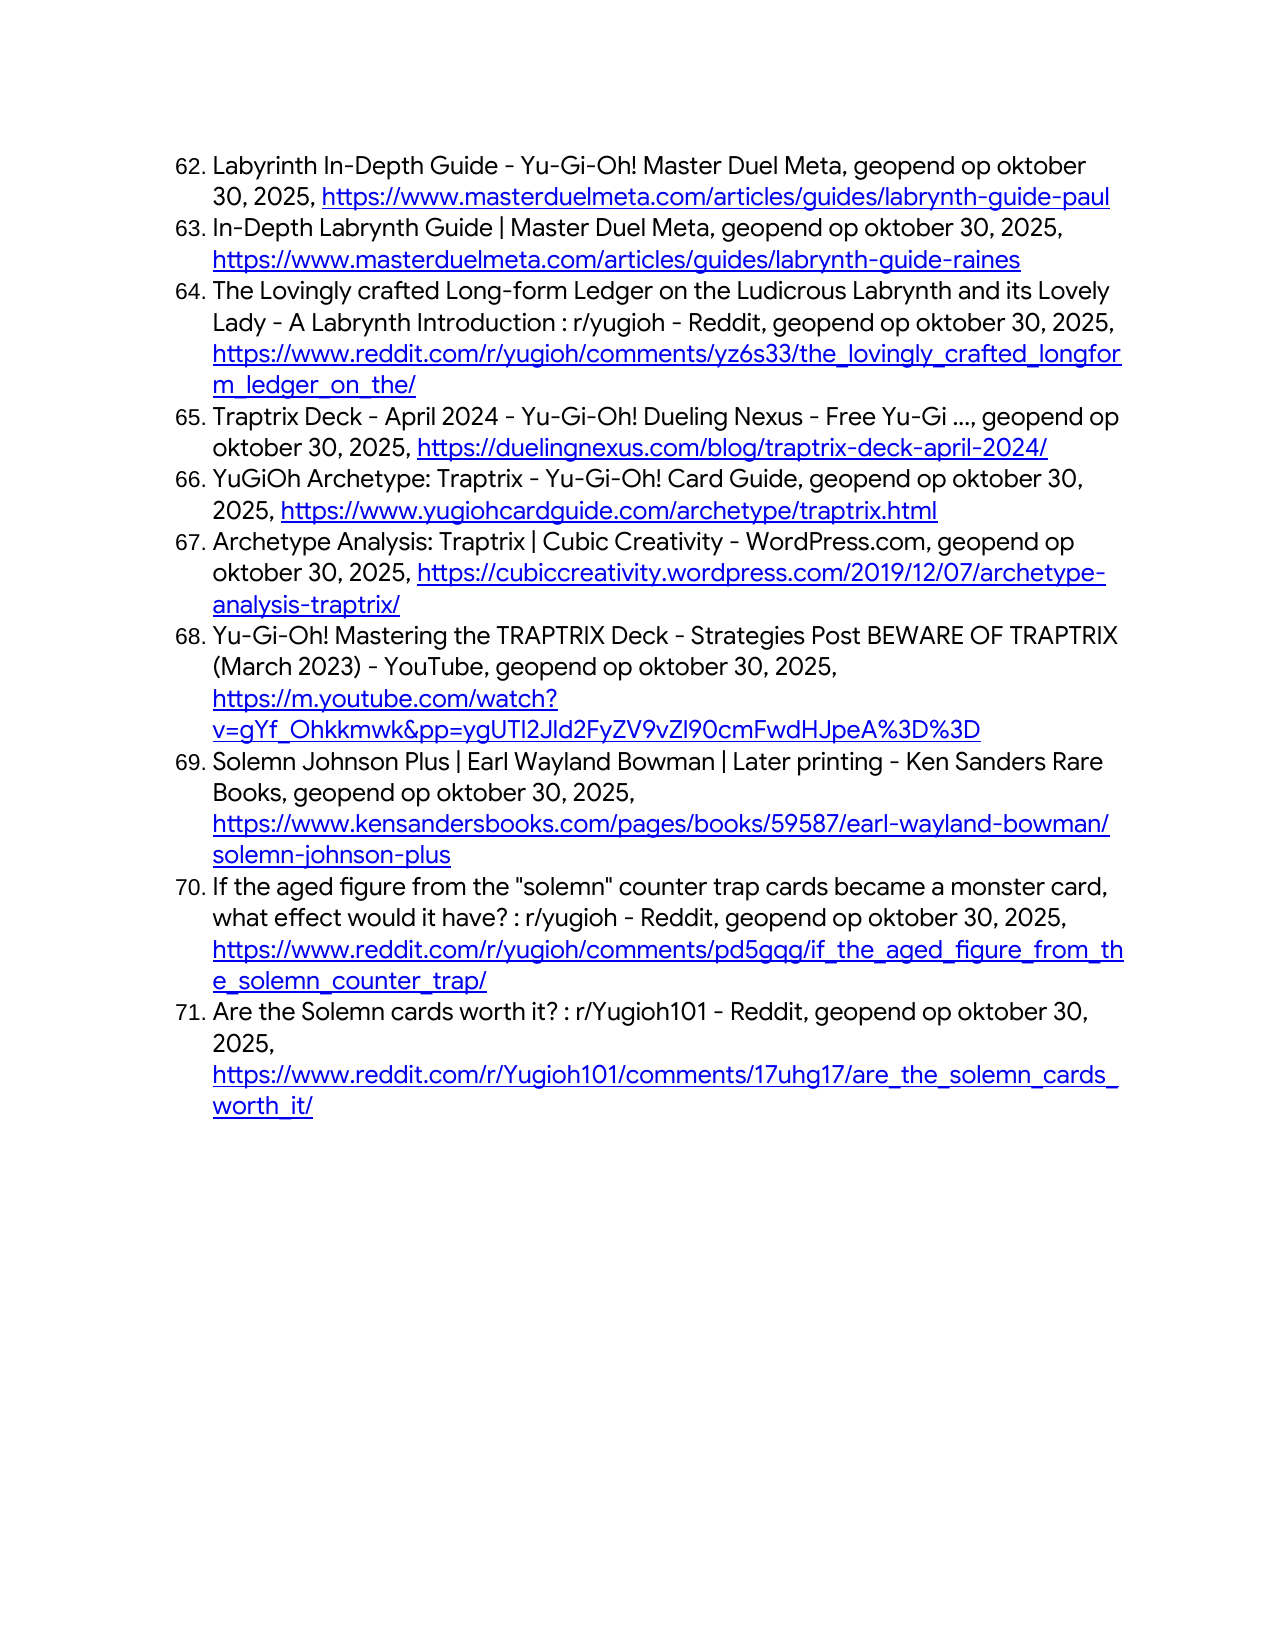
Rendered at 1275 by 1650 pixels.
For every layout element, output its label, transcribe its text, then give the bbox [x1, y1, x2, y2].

list If the aged figure from the "solemn" counter trap cards became a monster card, what effect would it have? : r/yugioh - Reddit, geopend op oktober 30, 2025, https://www.reddit.com/r/yugioh/comments/pd5gqg/if_the_aged_figure_from_the_solemn_counter_trap/ [175, 871, 1125, 997]
list Traptrix Deck - April 2024 - Yu-Gi-Oh! Dueling Nexus - Free Yu-Gi ..., geopend op oktober 30, 2025, https://duelingnexus.com/blog/traptrix-deck-april-2024/ [175, 401, 1125, 463]
list Yu-Gi-Oh! Mastering the TRAPTRIX Deck - Strategies Post BEWARE OF TRAPTRIX (March 2023) - YouTube, geopend op oktober 30, 2025, https://m.youtube.com/watch?v=gYf_Ohkkmwk&pp=ygUTI2Jld2FyZV9vZl90cmFwdHJpeA%3D%3D [175, 620, 1125, 746]
list Are the Solemn cards worth it? : r/Yugioh101 - Reddit, geopend op oktober 30, 2025, https://www.reddit.com/r/Yugioh101/comments/17uhg17/are_the_solemn_cards_worth_it/ [175, 997, 1125, 1122]
list In-Depth Labrynth Guide | Master Duel Meta, geopend op oktober 30, 2025, https://www.masterduelmeta.com/articles/guides/labrynth-guide-raines [175, 213, 1125, 275]
list Archetype Analysis: Traptrix | Cubic Creativity - WordPress.com, geopend op oktober 30, 2025, https://cubiccreativity.wordpress.com/2019/12/07/archetype-analysis-traptrix/ [175, 526, 1125, 620]
list Solemn Johnson Plus | Earl Wayland Bowman | Later printing - Ken Sanders Rare Books, geopend op oktober 30, 2025, https://www.kensandersbooks.com/pages/books/59587/earl-wayland-bowman/solemn-johnson-plus [175, 746, 1125, 871]
list Labyrinth In-Depth Guide - Yu-Gi-Oh! Master Duel Meta, geopend op oktober 30, 2025, https://www.masterduelmeta.com/articles/guides/labrynth-guide-paul [175, 150, 1125, 213]
list The Lovingly crafted Long-form Ledger on the Ludicrous Labrynth and its Lovely Lady - A Labrynth Introduction : r/yugioh - Reddit, geopend op oktober 30, 2025, https://www.reddit.com/r/yugioh/comments/yz6s33/the_lovingly_crafted_longform_ledger_on_the/ [175, 275, 1125, 401]
list YuGiOh Archetype: Traptrix - Yu-Gi-Oh! Card Guide, geopend op oktober 30, 2025, https://www.yugiohcardguide.com/archetype/traptrix.html [175, 463, 1125, 526]
